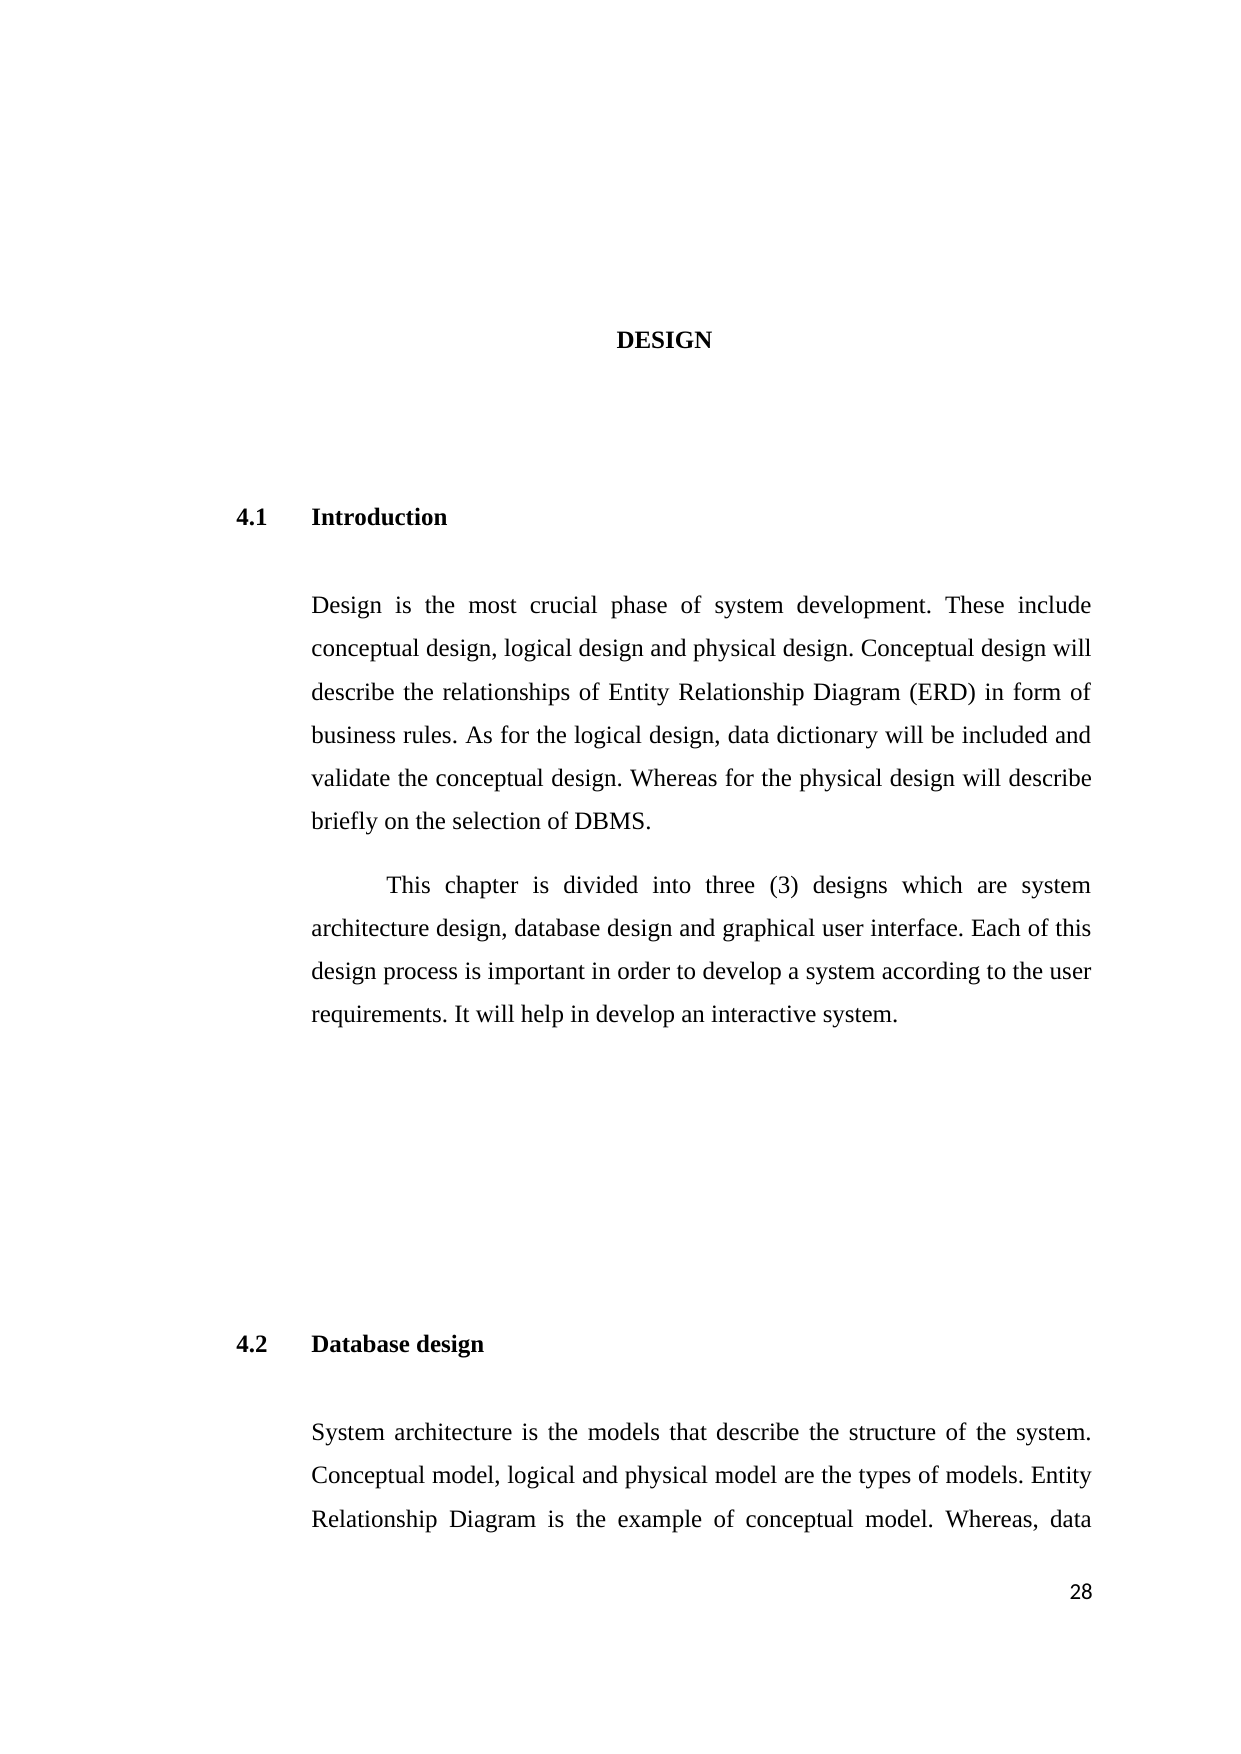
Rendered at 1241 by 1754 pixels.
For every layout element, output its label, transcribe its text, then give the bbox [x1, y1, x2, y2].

text Design is the most crucial phase of system development. These include conceptual design, logical design and physical design. Conceptual design will describe the relationships of Entity Relationship Diagram (ERD) in form of business rules. As for the logical design, data dictionary will be included and validate the conceptual design. Whereas for the physical design will describe briefly on the selection of DBMS. [311, 590, 1092, 835]
text 4.1 Introduction [236, 502, 1092, 531]
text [311, 1417, 1092, 1532]
text DESIGN [236, 325, 1092, 353]
text 4.2 Database design [236, 1329, 1092, 1358]
text This chapter is divided into three (3) designs which are system architecture design, database design and graphical user interface. Each of this design process is important in order to develop a system according to the user requirements. It will help in develop an interactive system. [311, 870, 1092, 1028]
